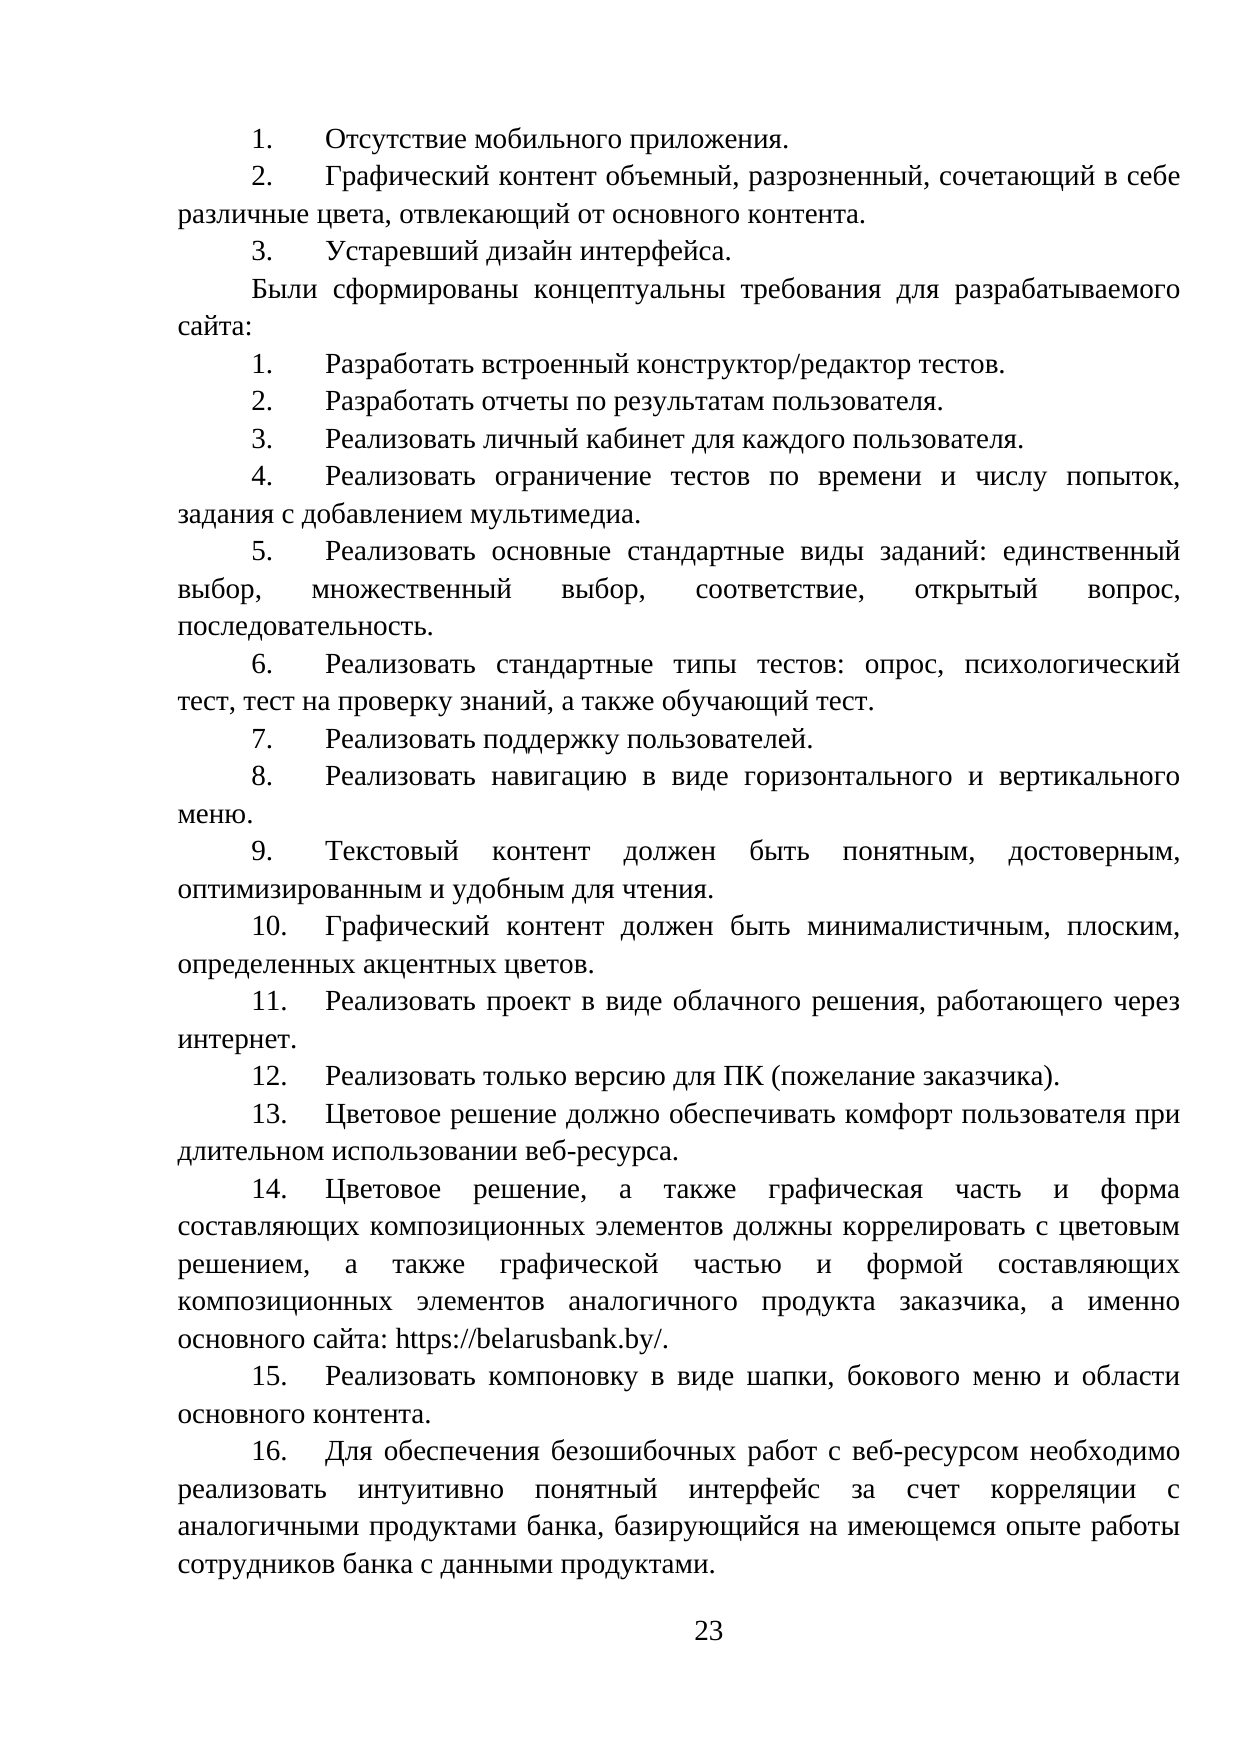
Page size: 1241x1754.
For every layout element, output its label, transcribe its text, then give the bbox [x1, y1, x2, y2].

list Цветовое решение, а также графическая часть и форма составляющих композиционных элементов должны коррелировать с цветовым решением, а также графической частью и формой составляющих композиционных элементов аналогичного продукта заказчика, а именно основного сайта: https://belarusbank.by/. [177, 1168, 1181, 1356]
list Реализовать компоновку в виде шапки, бокового меню и области основного контента. [177, 1356, 1181, 1431]
list Графический контент объемный, разрозненный, сочетающий в себе различные цвета, отвлекающий от основного контента. [177, 156, 1181, 231]
text Были сформированы концептуальны требования для разрабатываемого сайта: [177, 268, 1181, 343]
list Графический контент должен быть минималистичным, плоским, определенных акцентных цветов. [177, 906, 1181, 981]
list Отсутствие мобильного приложения. [177, 118, 1181, 156]
list Для обеспечения безошибочных работ с веб-ресурсом необходимо реализовать интуитивно понятный интерфейс за счет корреляции с аналогичными продуктами банка, базирующийся на имеющемся опыте работы сотрудников банка с данными продуктами. [177, 1431, 1181, 1581]
list Текстовый контент должен быть понятным, достоверным, оптимизированным и удобным для чтения. [177, 831, 1181, 906]
list Реализовать ограничение тестов по времени и числу попыток, задания с добавлением мультимедиа. [177, 456, 1181, 531]
list Разработать встроенный конструктор/редактор тестов. [177, 343, 1181, 381]
list Реализовать основные стандартные виды заданий: единственный выбор, множественный выбор, соответствие, открытый вопрос, последовательность. [177, 531, 1181, 643]
list Цветовое решение должно обеспечивать комфорт пользователя при длительном использовании веб-ресурса. [177, 1093, 1181, 1168]
list Реализовать навигацию в виде горизонтального и вертикального меню. [177, 756, 1181, 831]
list Реализовать проект в виде облачного решения, работающего через интернет. [177, 981, 1181, 1056]
list Реализовать стандартные типы тестов: опрос, психологический тест, тест на проверку знаний, а также обучающий тест. [177, 643, 1181, 718]
list Реализовать только версию для ПК (пожелание заказчика). [177, 1056, 1181, 1093]
list Разработать отчеты по результатам пользователя. [177, 381, 1181, 418]
list Устаревший дизайн интерфейса. [177, 231, 1181, 268]
list Реализовать личный кабинет для каждого пользователя. [177, 418, 1181, 456]
list Реализовать поддержку пользователей. [177, 718, 1181, 756]
